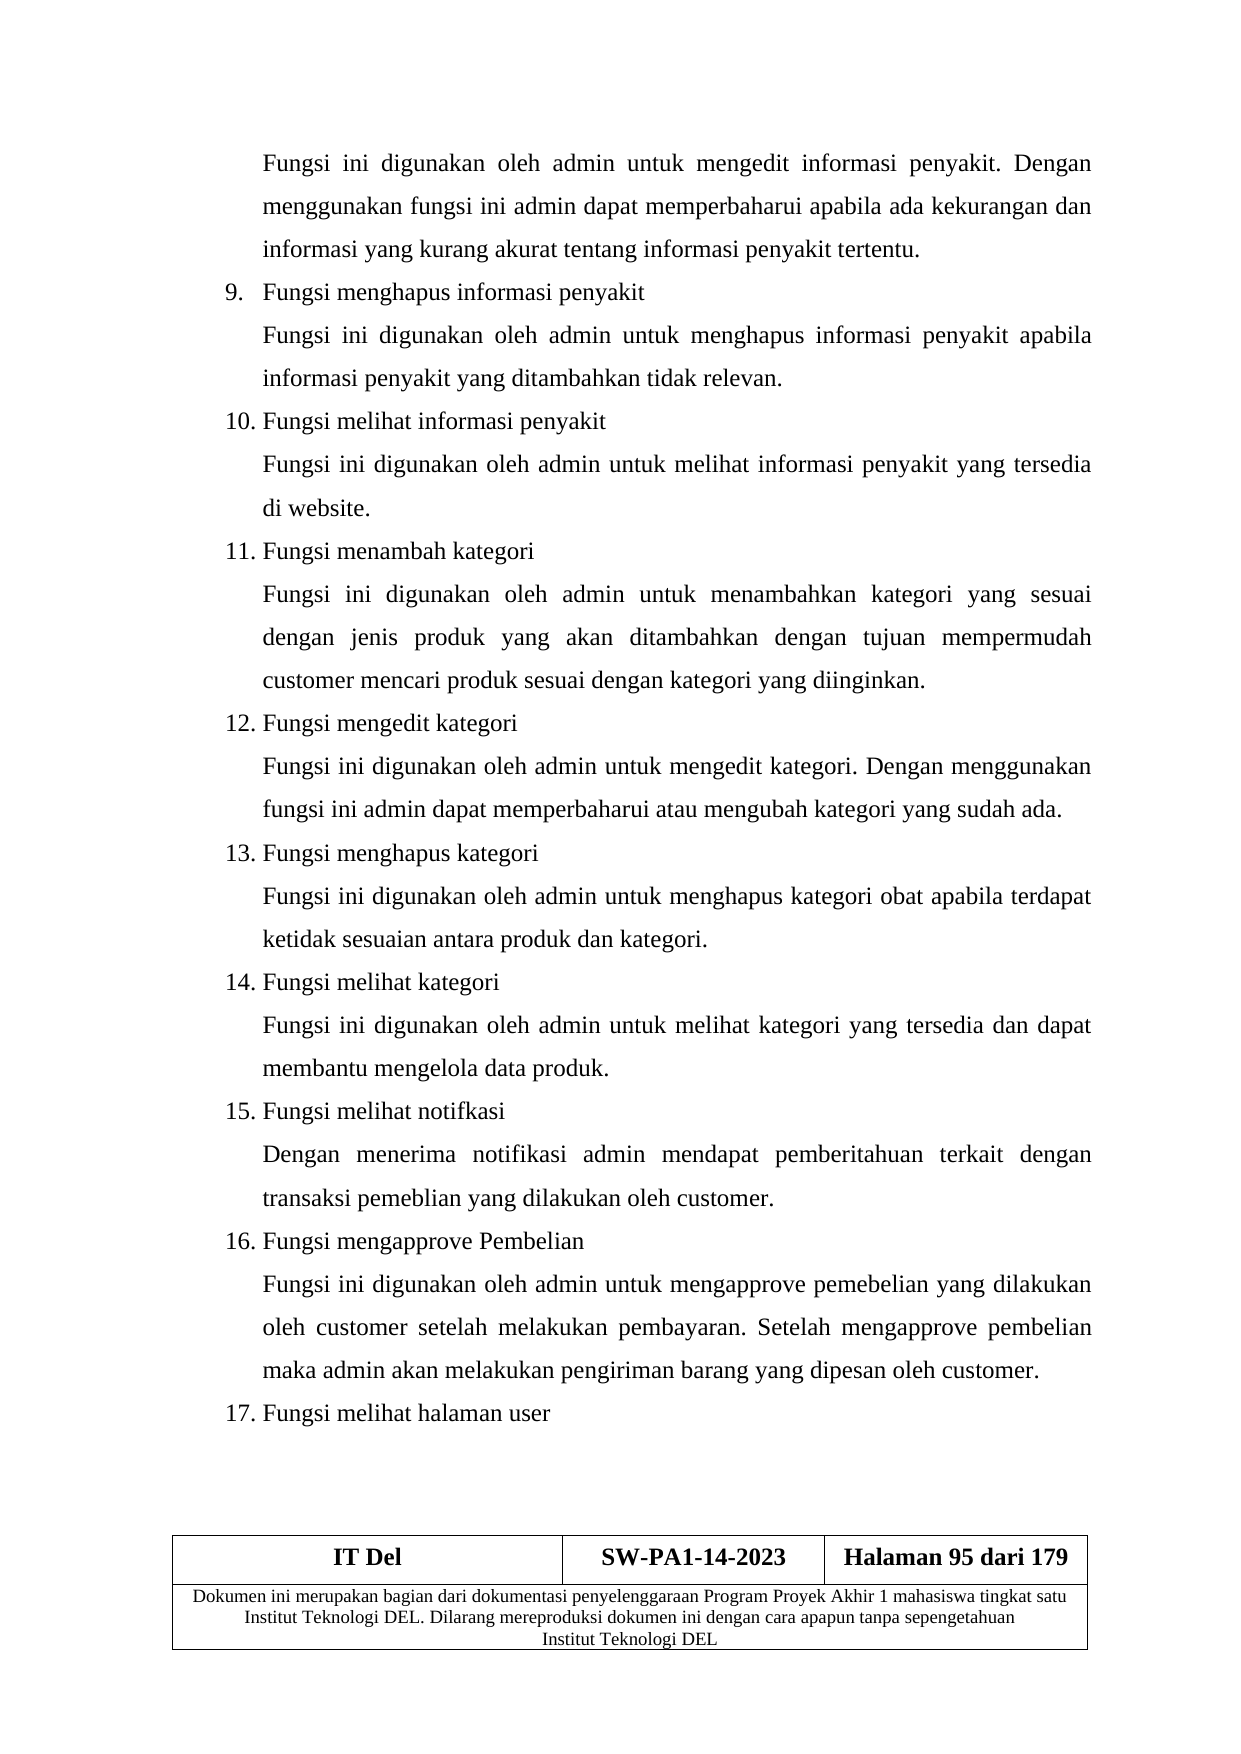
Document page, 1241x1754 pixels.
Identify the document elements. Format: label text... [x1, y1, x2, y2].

list Fungsi mengapprove Pembelian [225, 1226, 1092, 1254]
list Fungsi mengedit kategori [225, 708, 1092, 737]
list Fungsi melihat halaman user [225, 1398, 1092, 1427]
text Fungsi ini digunakan oleh admin untuk mengedit kategori. Dengan menggunakan fungsi ini admin dapat memperbaharui atau mengubah kategori yang sudah ada. [262, 751, 1092, 823]
list Dengan menerima notifikasi admin mendapat pemberitahuan terkait dengan transaksi pemeblian yang dilakukan oleh customer. [262, 1139, 1092, 1211]
list Fungsi menghapus informasi penyakit [225, 277, 1092, 306]
text Fungsi ini digunakan oleh admin untuk menghapus informasi penyakit apabila informasi penyakit yang ditambahkan tidak relevan. [262, 320, 1092, 392]
text Fungsi ini digunakan oleh admin untuk melihat informasi penyakit yang tersedia di website. [262, 449, 1092, 521]
list Fungsi melihat kategori [225, 967, 1092, 996]
list Fungsi menghapus kategori [225, 838, 1092, 866]
text Fungsi ini digunakan oleh admin untuk menambahkan kategori yang sesuai dengan jenis produk yang akan ditambahkan dengan tujuan mempermudah customer mencari produk sesuai dengan kategori yang diinginkan. [262, 579, 1092, 694]
text Fungsi ini digunakan oleh admin untuk mengapprove pemebelian yang dilakukan oleh customer setelah melakukan pembayaran. Setelah mengapprove pembelian maka admin akan melakukan pengiriman barang yang dipesan oleh customer. [262, 1269, 1092, 1384]
list Fungsi melihat notifkasi [225, 1096, 1092, 1125]
text Fungsi ini digunakan oleh admin untuk mengedit informasi penyakit. Dengan menggunakan fungsi ini admin dapat memperbaharui apabila ada kekurangan dan informasi yang kurang akurat tentang informasi penyakit tertentu. [262, 148, 1092, 263]
text Fungsi ini digunakan oleh admin untuk melihat kategori yang tersedia dan dapat membantu mengelola data produk. [262, 1010, 1092, 1082]
list Fungsi menambah kategori [225, 536, 1092, 564]
text Fungsi ini digunakan oleh admin untuk menghapus kategori obat apabila terdapat ketidak sesuaian antara produk dan kategori. [262, 881, 1092, 953]
list Fungsi melihat informasi penyakit [225, 406, 1092, 435]
